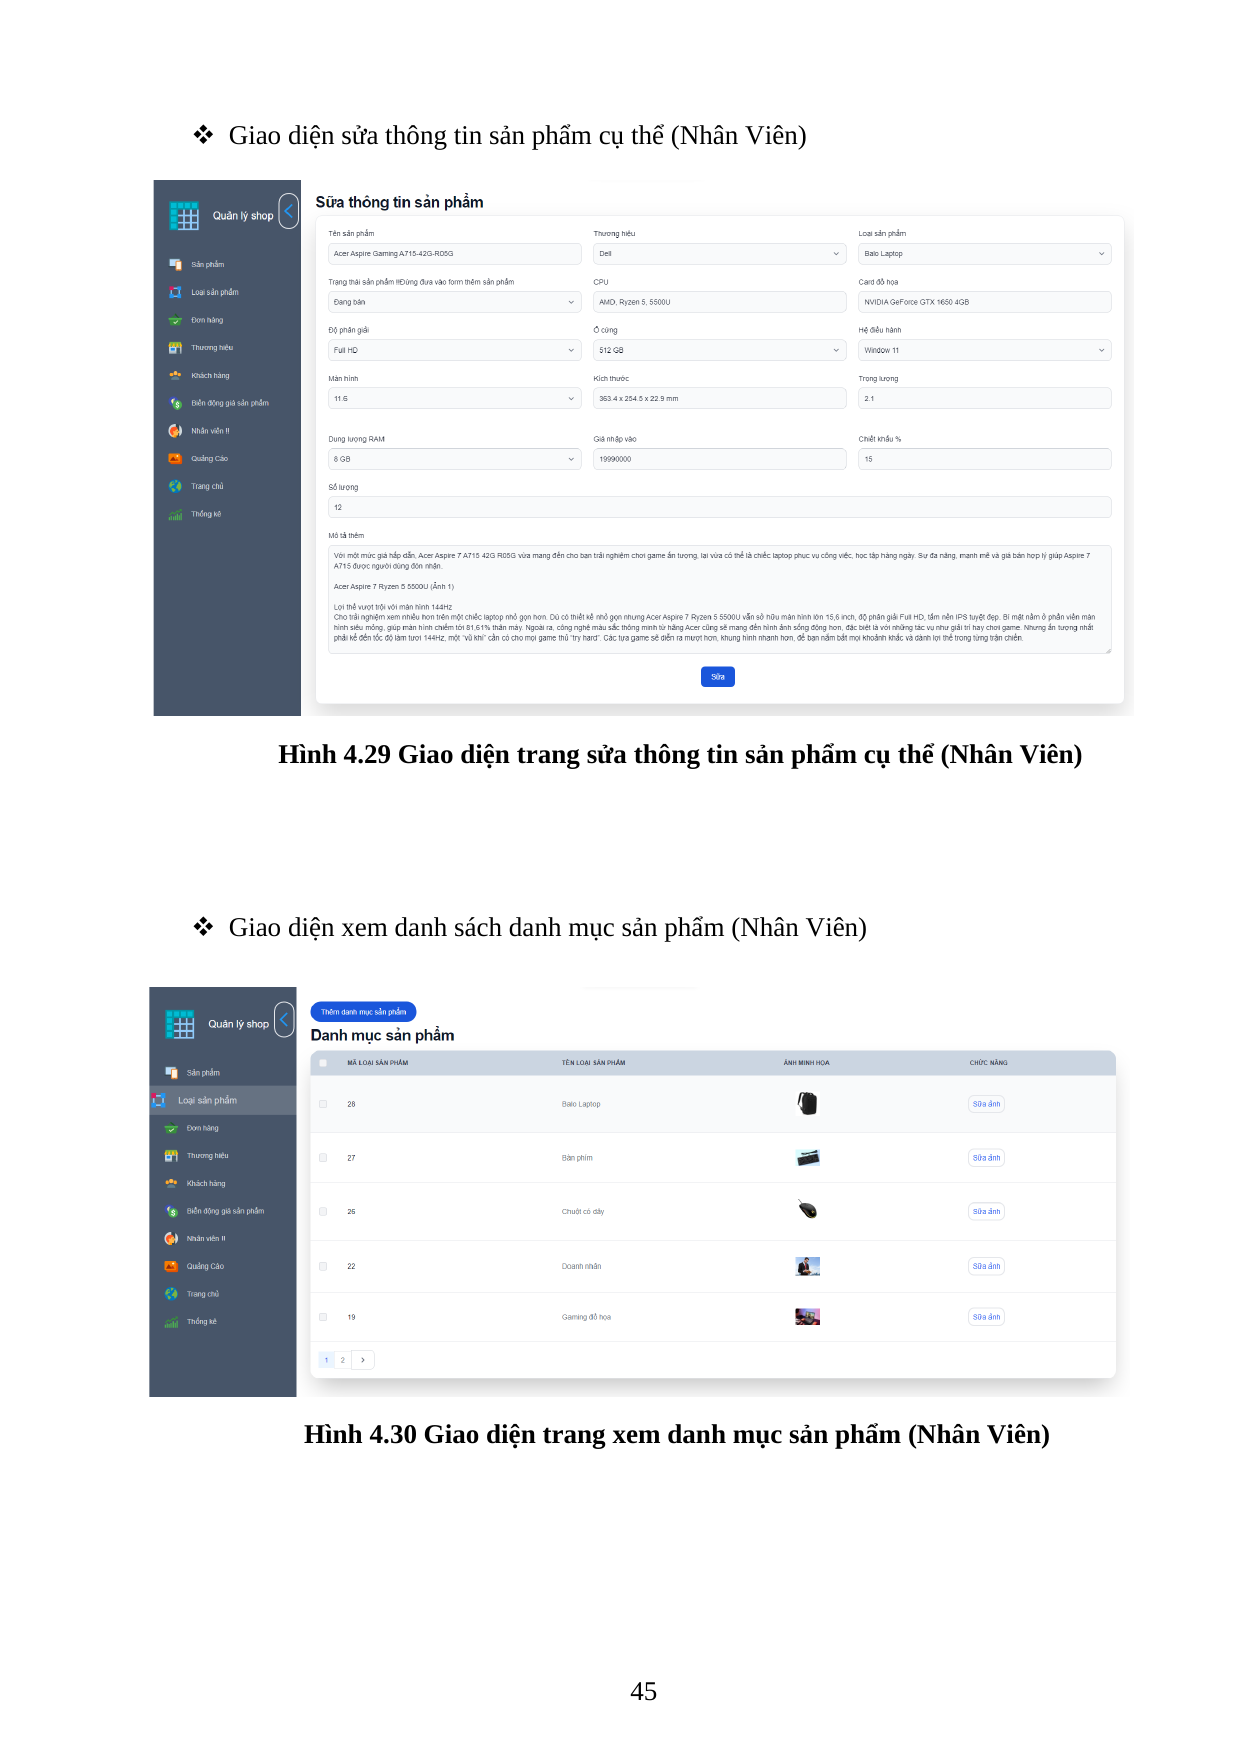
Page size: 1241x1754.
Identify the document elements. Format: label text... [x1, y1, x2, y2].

list Giao diện xem danh sách danh mục sản phẩm (Nhân Viên) [153, 911, 1134, 942]
picture [149, 987, 1130, 1397]
picture [153, 180, 1134, 716]
list Giao diện sửa thông tin sản phẩm cụ thể (Nhân Viên) [153, 119, 1134, 150]
